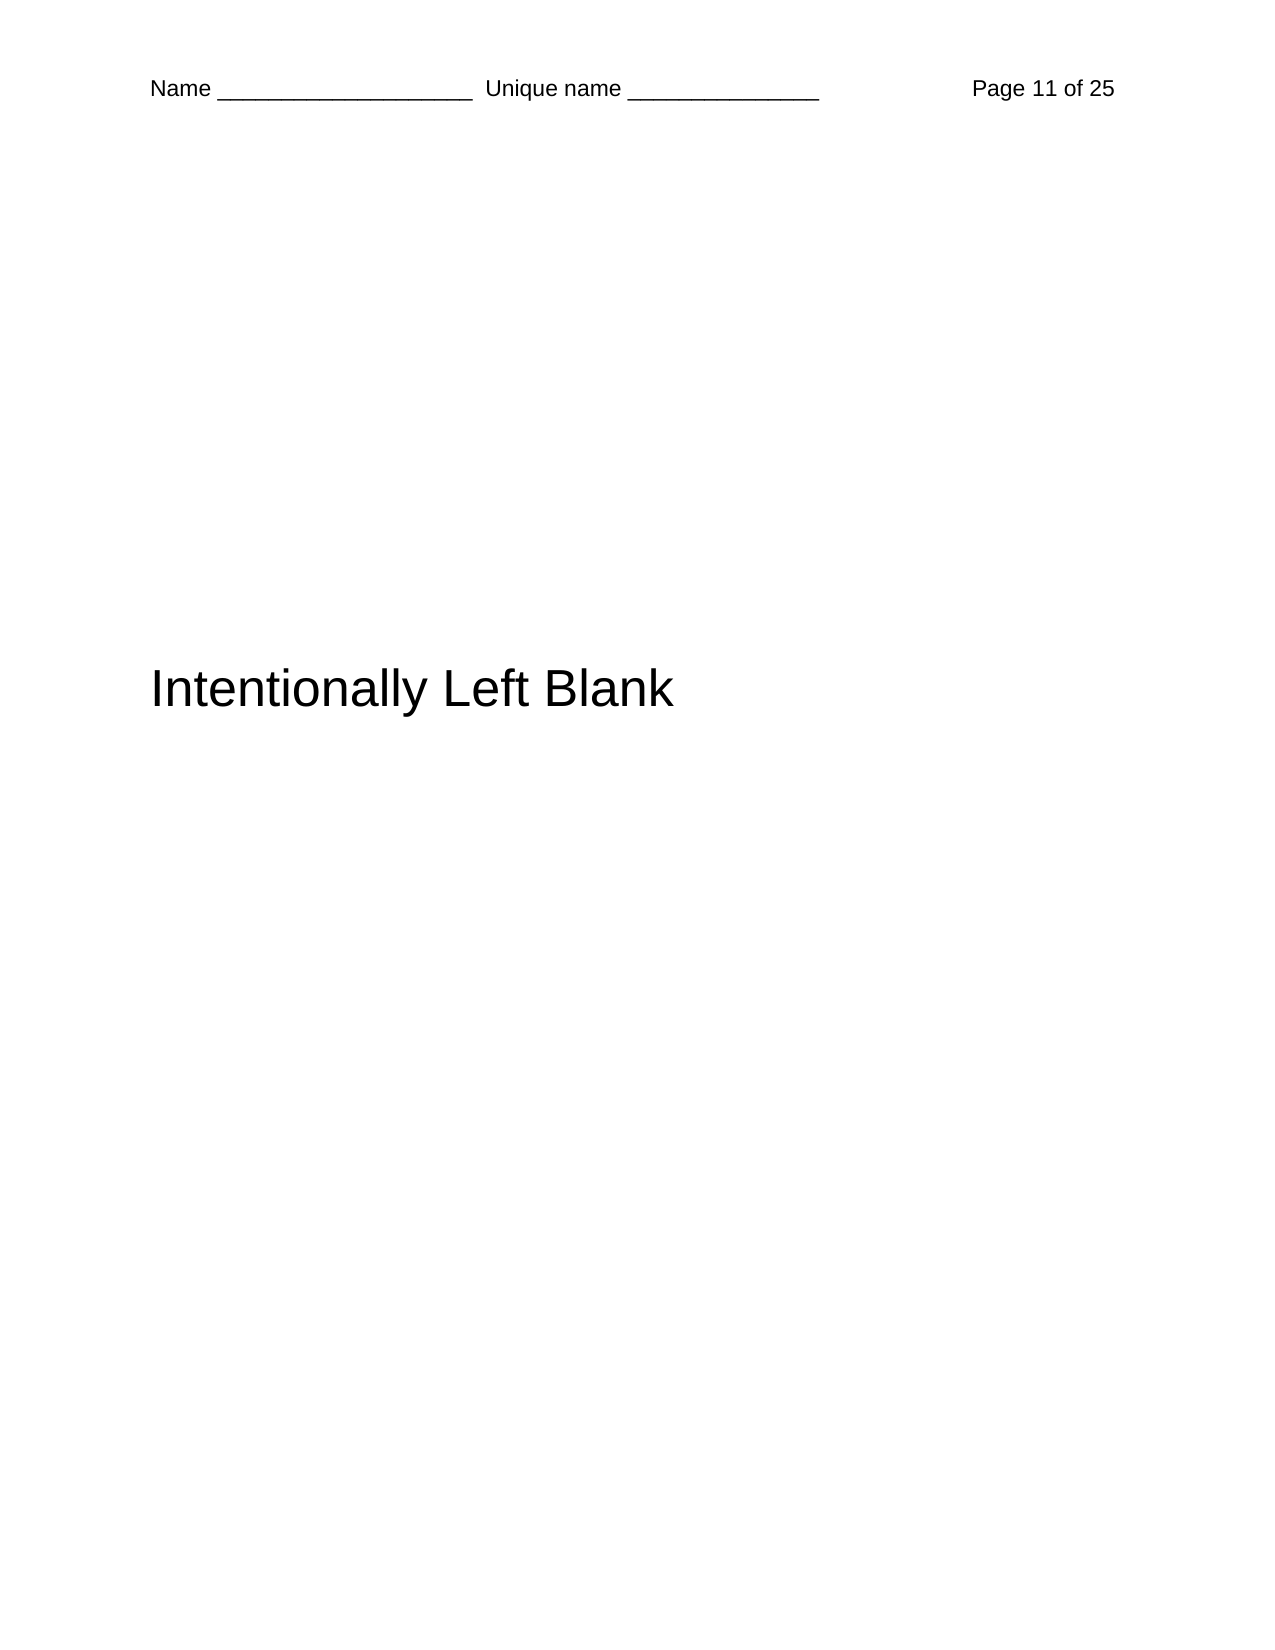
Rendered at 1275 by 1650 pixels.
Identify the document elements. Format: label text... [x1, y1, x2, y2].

subtitle Intentionally Left Blank [150, 658, 1125, 718]
